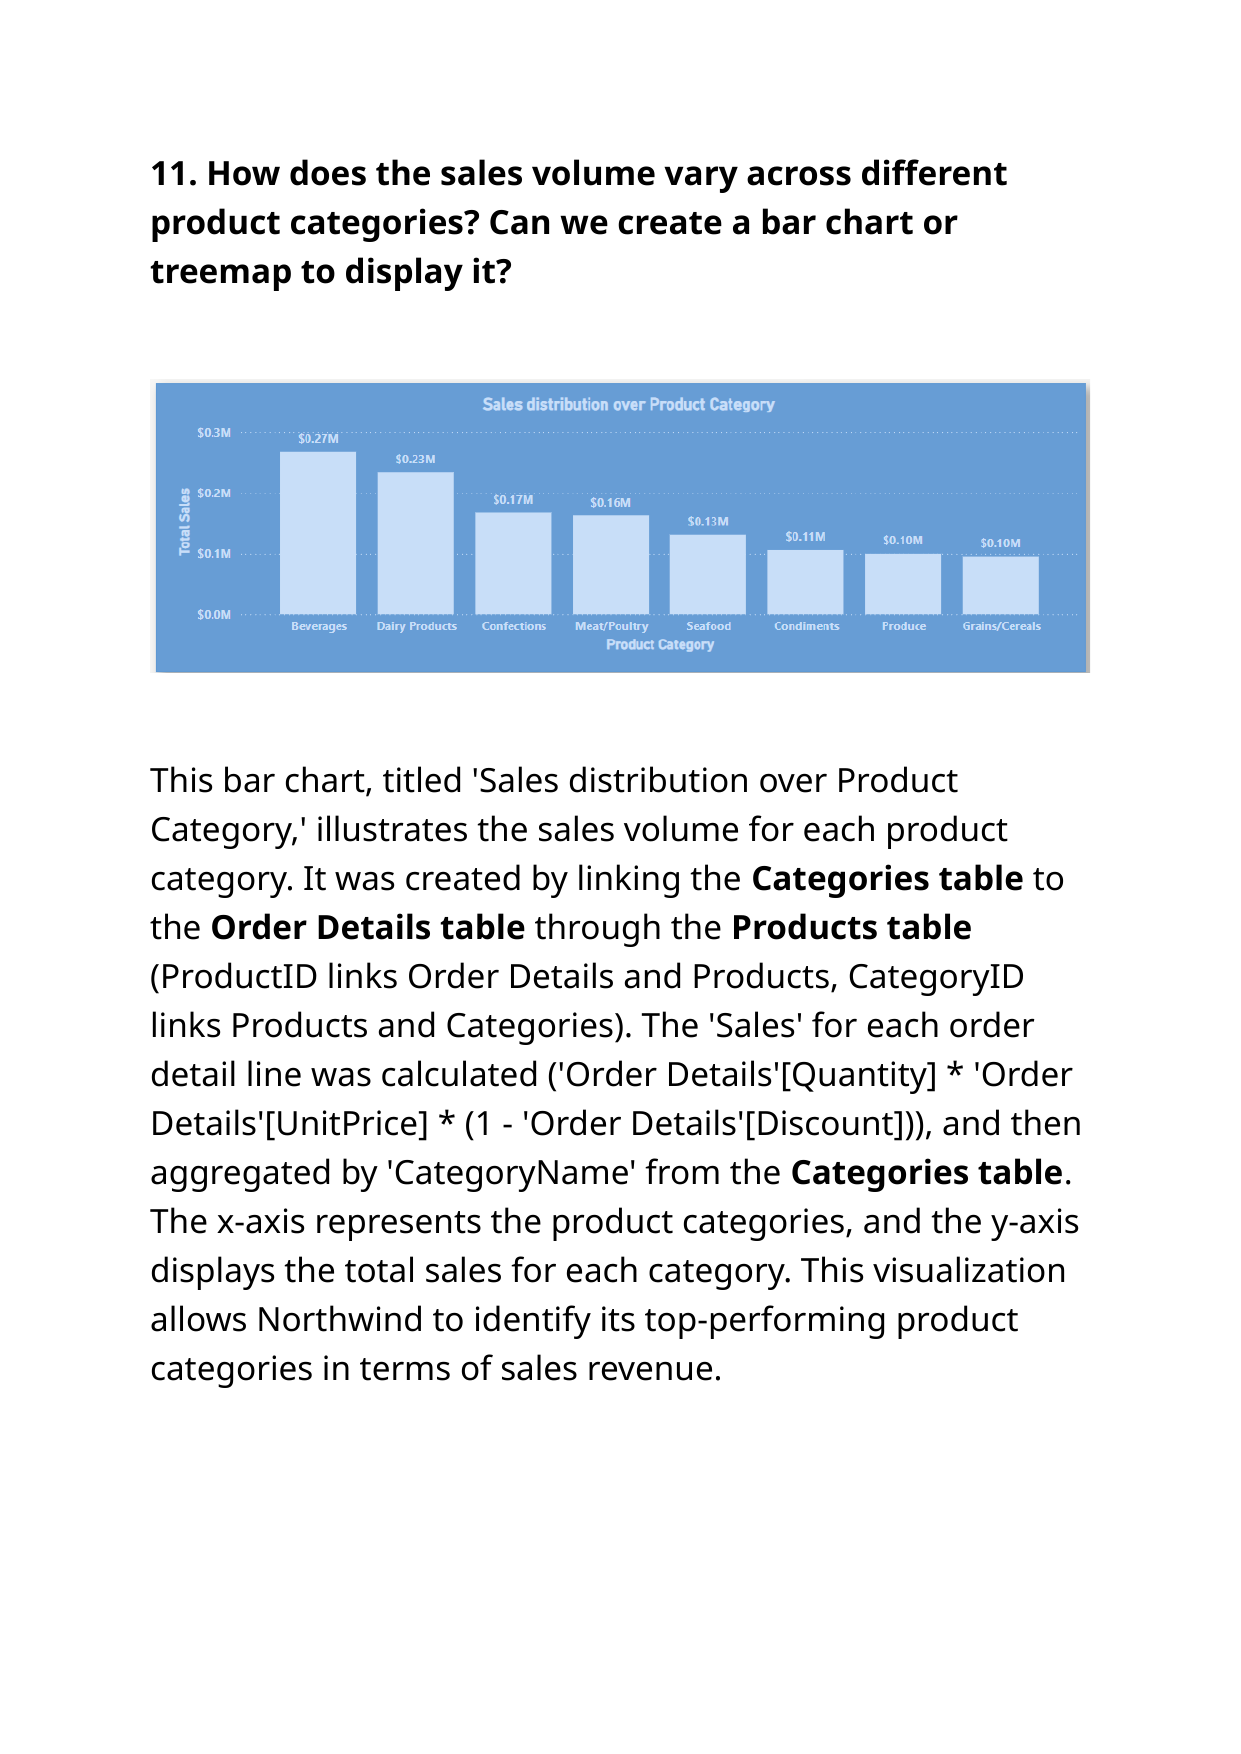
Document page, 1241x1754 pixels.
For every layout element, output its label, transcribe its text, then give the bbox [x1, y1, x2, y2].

text This bar chart, titled 'Sales distribution over Product Category,' illustrates the sales volume for each product category. It was created by linking the Categories table to the Order Details table through the Products table (ProductID links Order Details and Products, CategoryID links Products and Categories). The 'Sales' for each order detail line was calculated ('Order Details'[Quantity] * 'Order Details'[UnitPrice] * (1 - 'Order Details'[Discount])), and then aggregated by 'CategoryName' from the Categories table. The x-axis represents the product categories, and the y-axis displays the total sales for each category. This visualization allows Northwind to identify its top-performing product categories in terms of sales revenue. [150, 757, 1090, 1390]
picture [150, 379, 1091, 673]
text 11. How does the sales volume vary across different product categories? Can we create a bar chart or treemap to display it? [150, 150, 1090, 293]
